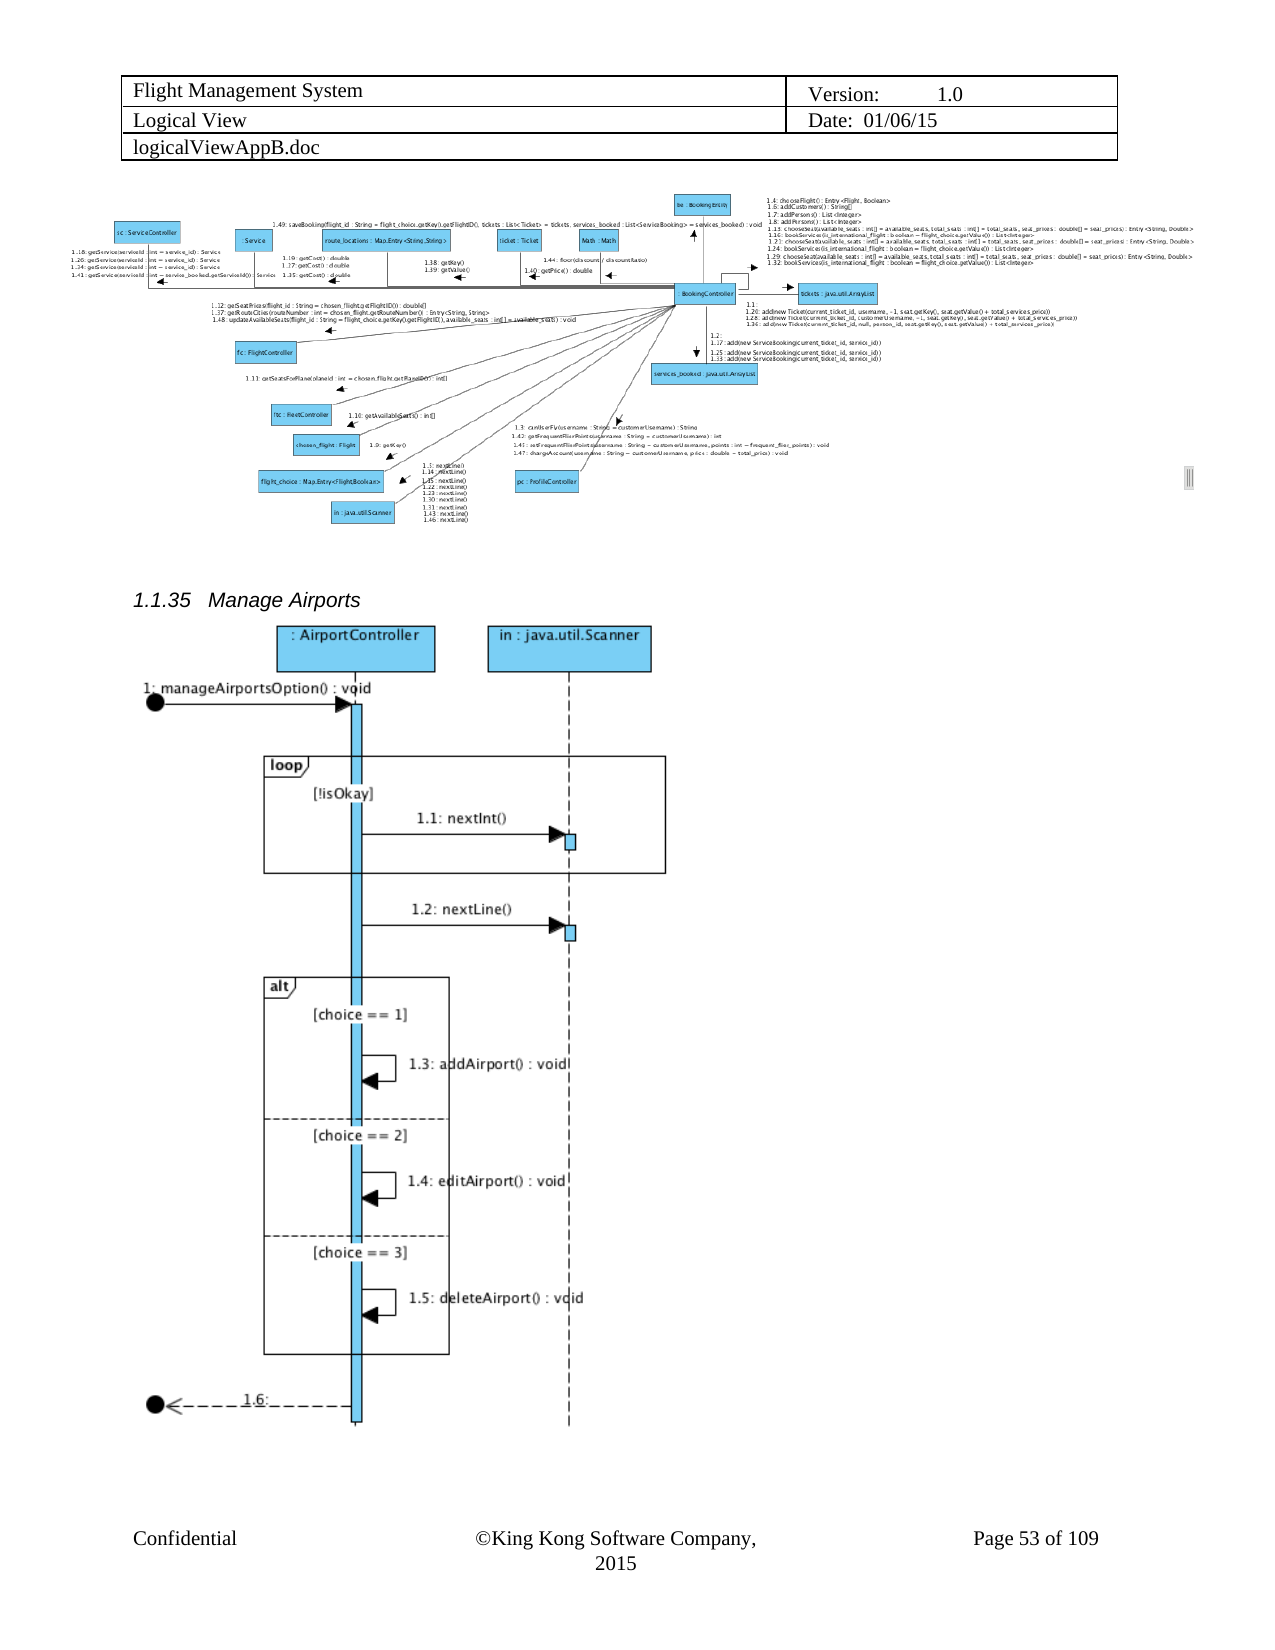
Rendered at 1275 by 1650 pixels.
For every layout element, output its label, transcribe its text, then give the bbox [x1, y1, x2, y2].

picture [132, 618, 678, 1428]
subtitle Manage Airports [133, 587, 1125, 612]
picture [64, 187, 1194, 526]
